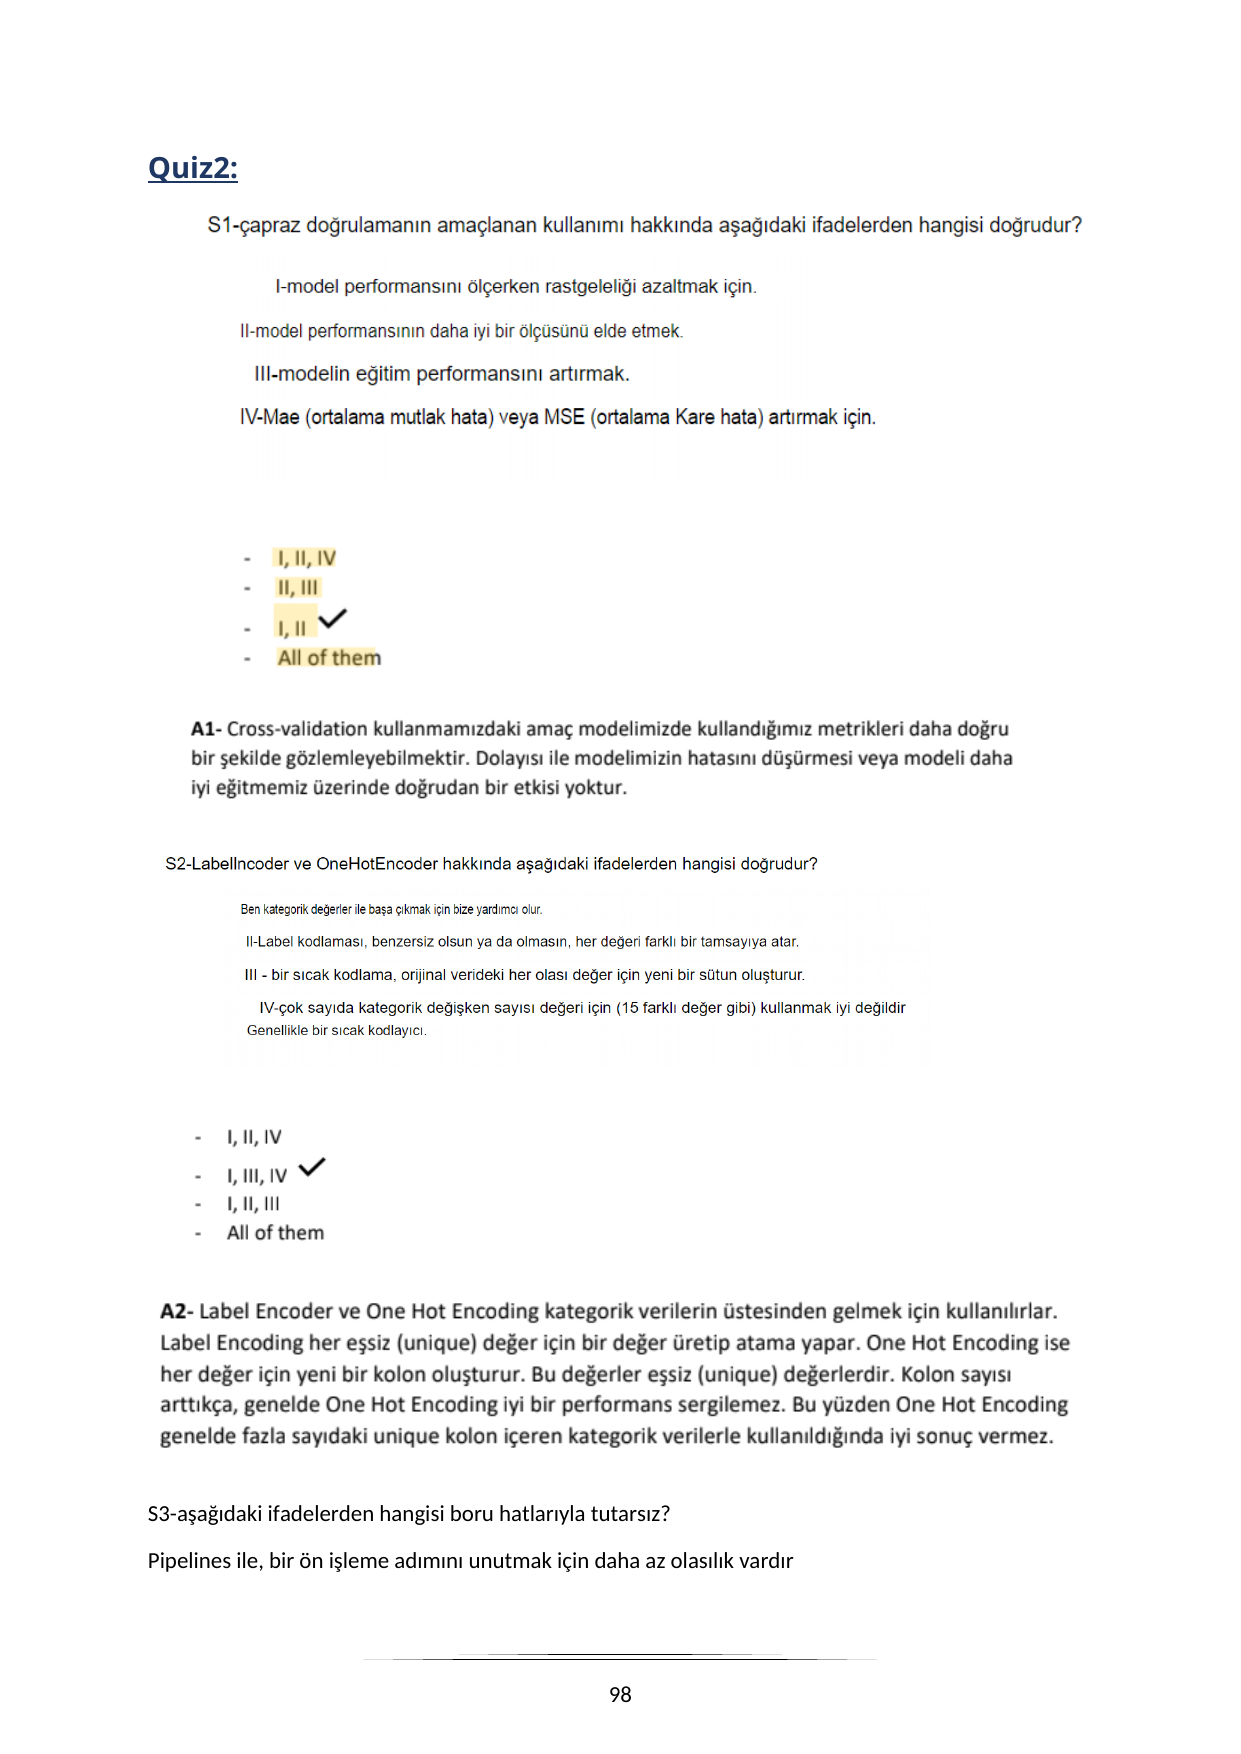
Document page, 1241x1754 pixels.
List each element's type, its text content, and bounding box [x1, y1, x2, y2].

picture [147, 190, 1093, 680]
text S3-aşağıdaki ifadelerden hangisi boru hatlarıyla tutarsız? [148, 1499, 1093, 1527]
picture [147, 1284, 1093, 1481]
picture [147, 1098, 438, 1266]
picture [147, 698, 1093, 825]
subtitle Quiz2: [148, 148, 1093, 187]
text Pipelines ile, bir ön işleme adımını unutmak için daha az olasılık vardır [148, 1546, 1093, 1574]
picture [147, 843, 930, 1081]
